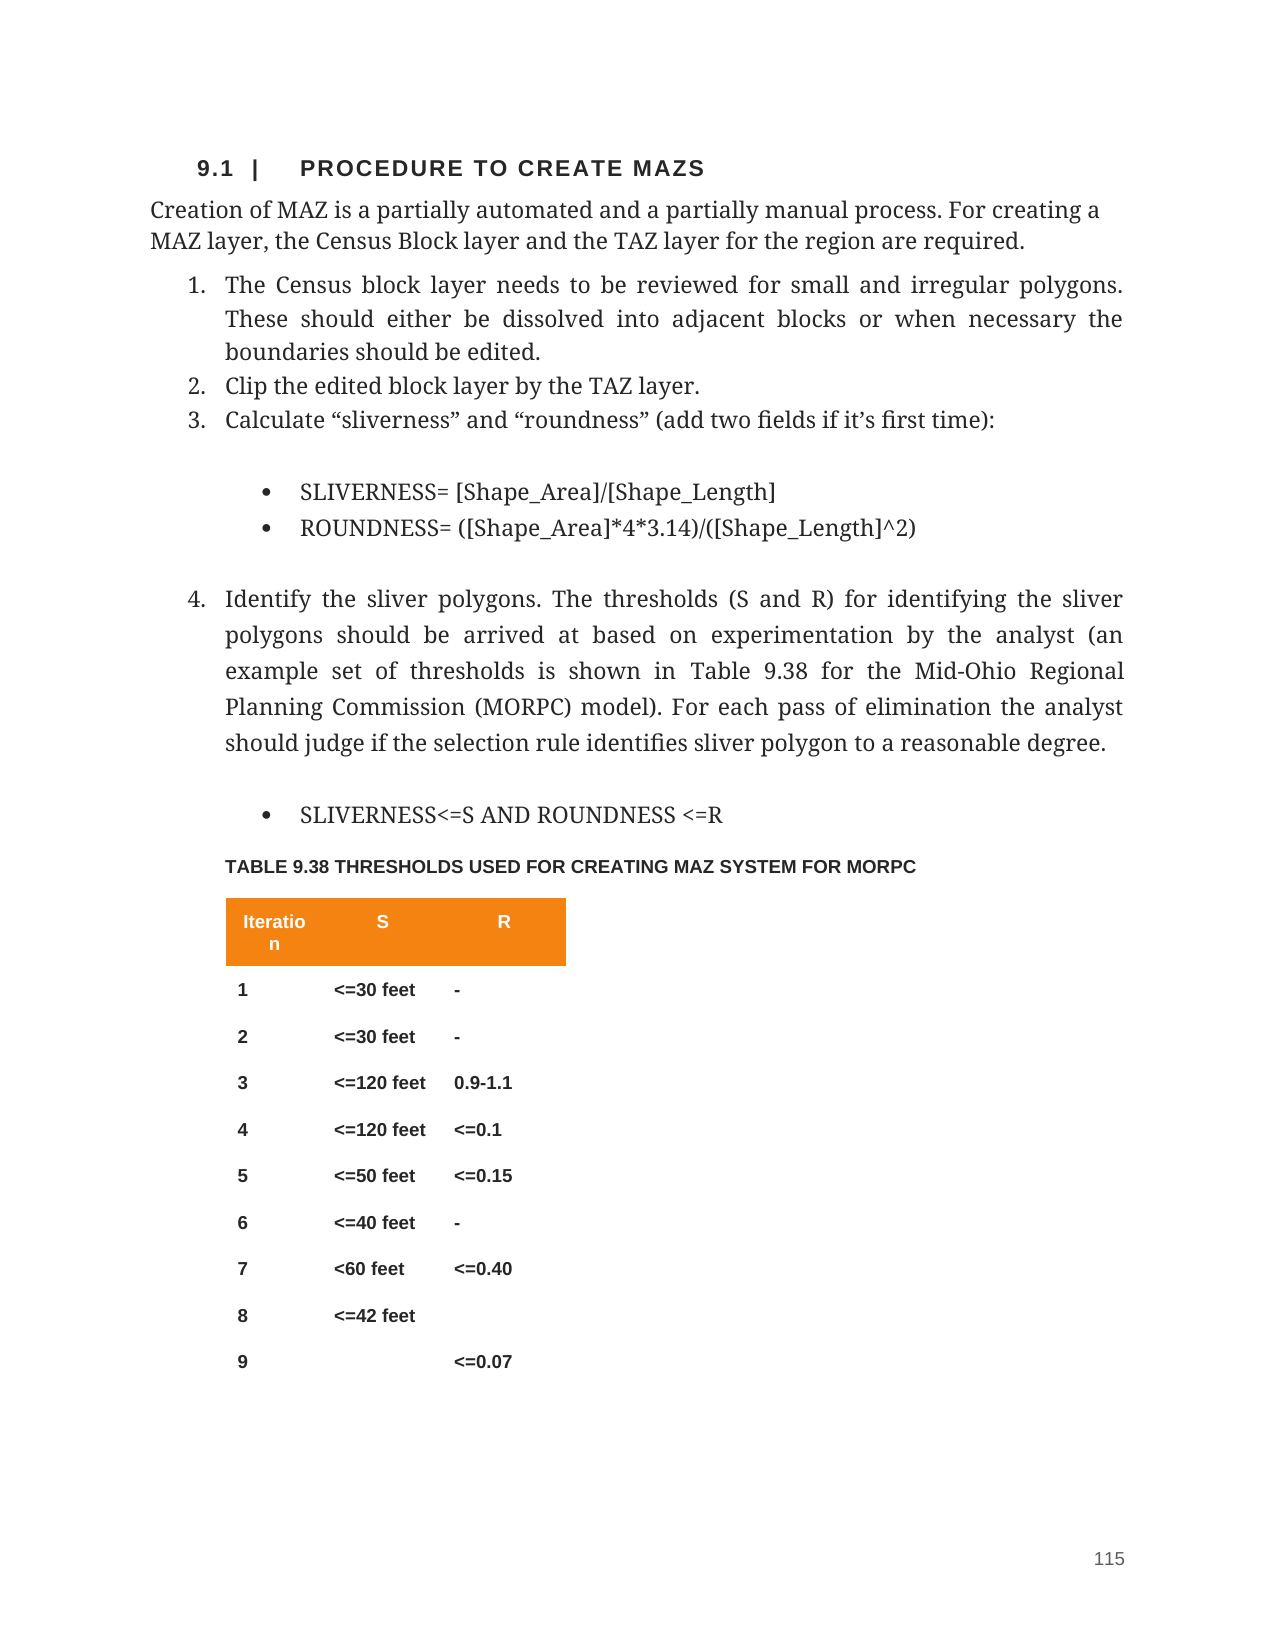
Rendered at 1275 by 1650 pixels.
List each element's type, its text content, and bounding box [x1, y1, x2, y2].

text Creation of MAZ is a partially automated and a partially manual process. For creating a MAZ layer, the Census Block layer and the TAZ layer for the region are required. [150, 194, 1125, 256]
list Calculate “sliverness” and “roundness” (add two fields if it’s first time): [187, 404, 1125, 435]
list The Census block layer needs to be reviewed for small and irregular polygons. These should either be dissolved into adjacent blocks or when necessary the boundaries should be edited. [187, 269, 1125, 367]
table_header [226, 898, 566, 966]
subtitle Procedure to create MAZs [197, 150, 1125, 181]
list SLIVERNESS<=S AND ROUNDNESS <=R [262, 799, 1125, 830]
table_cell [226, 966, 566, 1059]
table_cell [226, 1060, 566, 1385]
list SLIVERNESS= [Shape_Area]/[Shape_Length] [262, 476, 1125, 507]
list Clip the edited block layer by the TAZ layer. [187, 370, 1125, 401]
list ROUNDNESS= ([Shape_Area]*4*3.14)/([Shape_Length]^2) [262, 512, 1125, 543]
